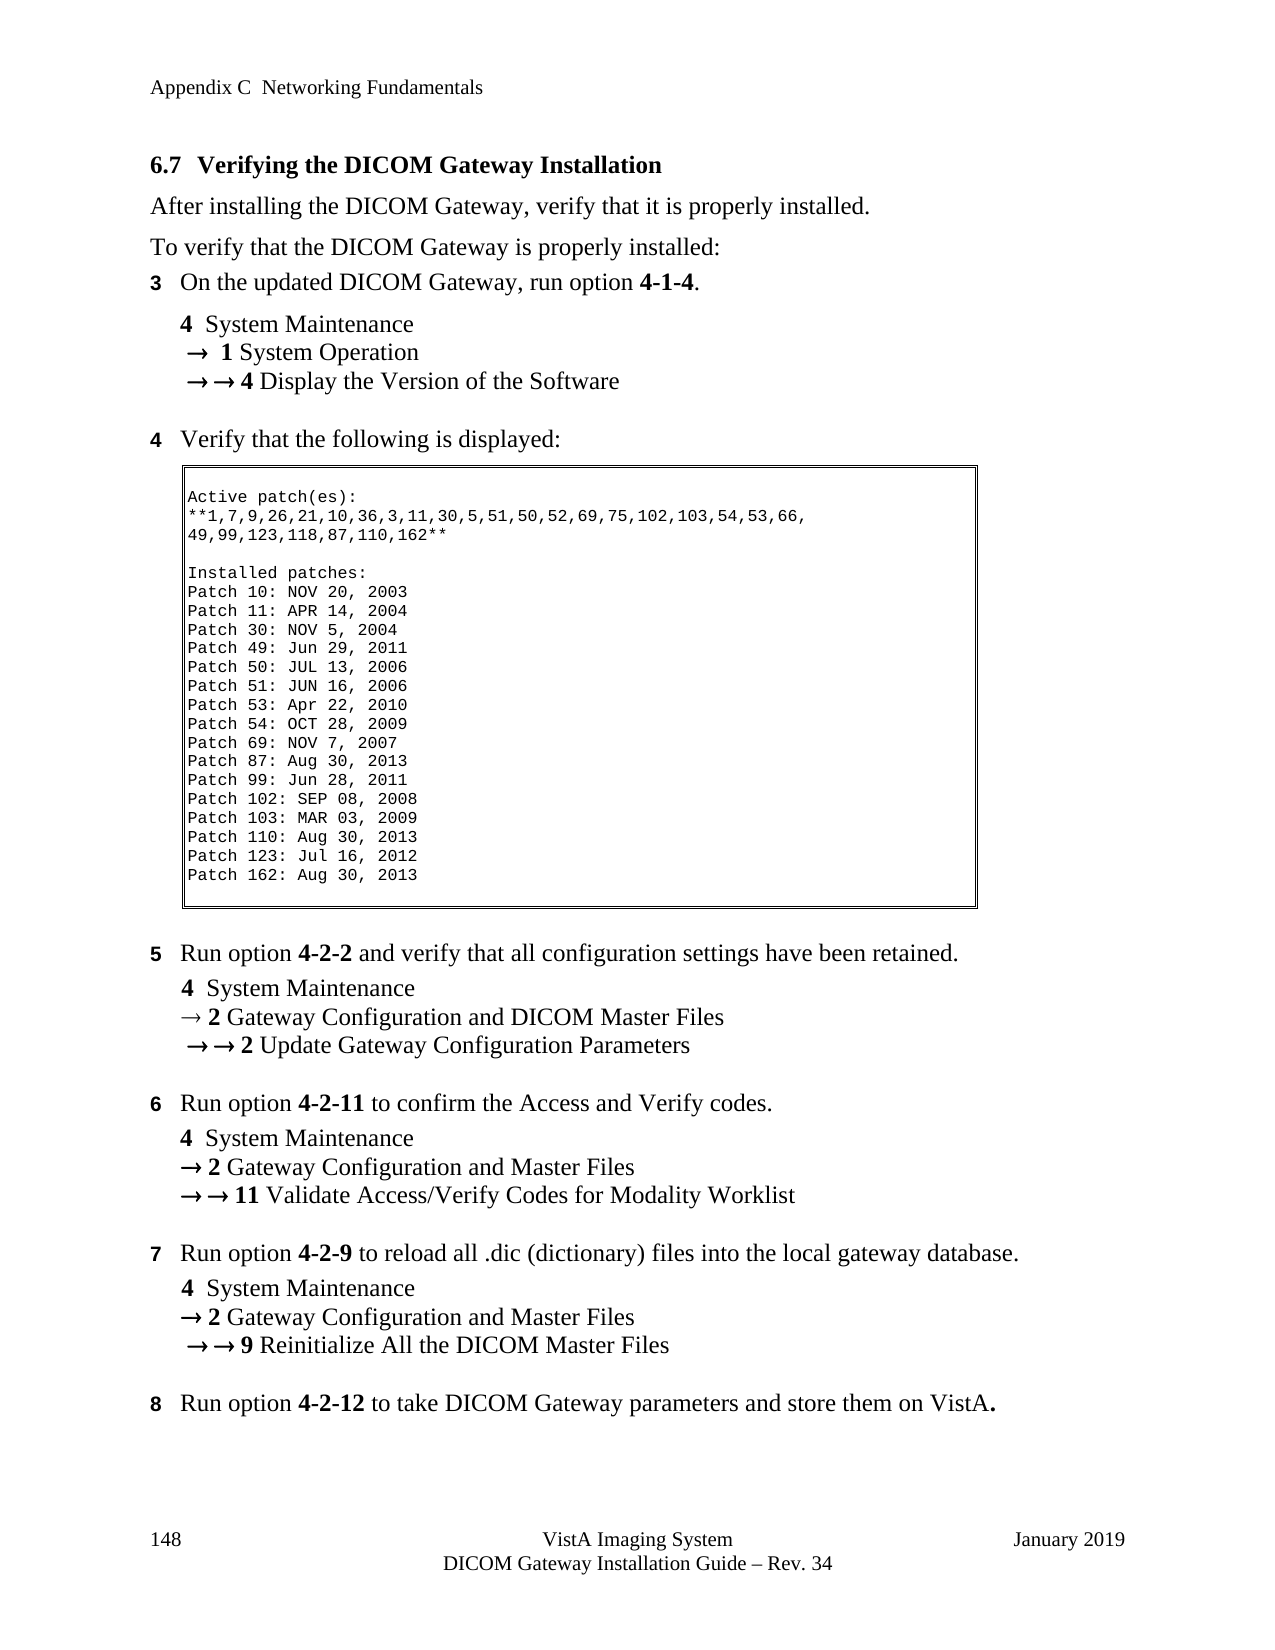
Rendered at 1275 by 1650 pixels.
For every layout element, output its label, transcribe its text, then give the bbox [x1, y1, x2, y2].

list Run option 4-2-2 and verify that all configuration settings have been retained. [150, 938, 1125, 967]
text 11 Validate Access/Verify Codes for Modality Worklist [150, 1180, 1125, 1209]
text Patch 11: APR 14, 2004 [185, 597, 975, 616]
text 2 Update Gateway Configuration Parameters [150, 1030, 1125, 1059]
text 4 System Maintenance [180, 1123, 1125, 1152]
list To verify that the DICOM Gateway is properly installed: [150, 232, 1125, 261]
text 9 Reinitialize All the DICOM Master Files [150, 1330, 1125, 1359]
text 4 System Maintenance [180, 309, 1125, 337]
list Verify that the following is displayed: [150, 424, 1125, 452]
text Patch 123: Jul 16, 2012 [185, 842, 975, 861]
text 4 System Maintenance [150, 973, 1125, 1002]
text Patch 10: NOV 20, 2003 [185, 578, 975, 597]
text Patch 53: Apr 22, 2010 [185, 691, 975, 710]
text Patch 87: Aug 30, 2013 [185, 748, 975, 767]
text Patch 103: MAR 03, 2009 [185, 804, 975, 823]
text Patch 162: Aug 30, 2013 [185, 861, 975, 885]
text Installed patches: [185, 559, 975, 578]
subtitle Verifying the DICOM Gateway Installation [150, 150, 1125, 179]
text Patch 30: NOV 5, 2004 [185, 616, 975, 635]
text Active patch(es): **1,7,9,26,21,10,36,3,11,30,5,51,50,52,69,75,102,103,54,53,66, [185, 484, 975, 522]
text Patch 51: JUN 16, 2006 [185, 672, 975, 691]
text 4 System Maintenance [150, 1273, 1125, 1302]
list On the updated DICOM Gateway, run option 4-1-4. [150, 267, 1125, 296]
text 4 Display the Version of the Software [150, 366, 1125, 395]
list Run option 4-2-12 to take DICOM Gateway parameters and store them on VistA. [150, 1388, 1125, 1417]
text Patch 54: OCT 28, 2009 [185, 710, 975, 729]
text Patch 110: Aug 30, 2013 [185, 823, 975, 842]
text 1 System Operation [150, 337, 1125, 366]
text 49,99,123,118,87,110,162** [185, 522, 975, 546]
text Patch 99: Jun 28, 2011 [185, 767, 975, 786]
text 2 Gateway Configuration and DICOM Master Files [150, 1002, 1125, 1030]
text Patch 50: JUL 13, 2006 [185, 653, 975, 672]
text Patch 49: Jun 29, 2011 [185, 635, 975, 653]
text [150, 1302, 1125, 1330]
text After installing the DICOM Gateway, verify that it is properly installed. [150, 191, 1125, 220]
text Patch 69: NOV 7, 2007 [185, 729, 975, 748]
text 2 Gateway Configuration and Master Files [150, 1152, 1125, 1180]
list Run option 4-2-11 to confirm the Access and Verify codes. [150, 1088, 1125, 1117]
text Patch 102: SEP 08, 2008 [185, 786, 975, 804]
list Run option 4-2-9 to reload all .dic (dictionary) files into the local gateway database. [150, 1238, 1125, 1267]
